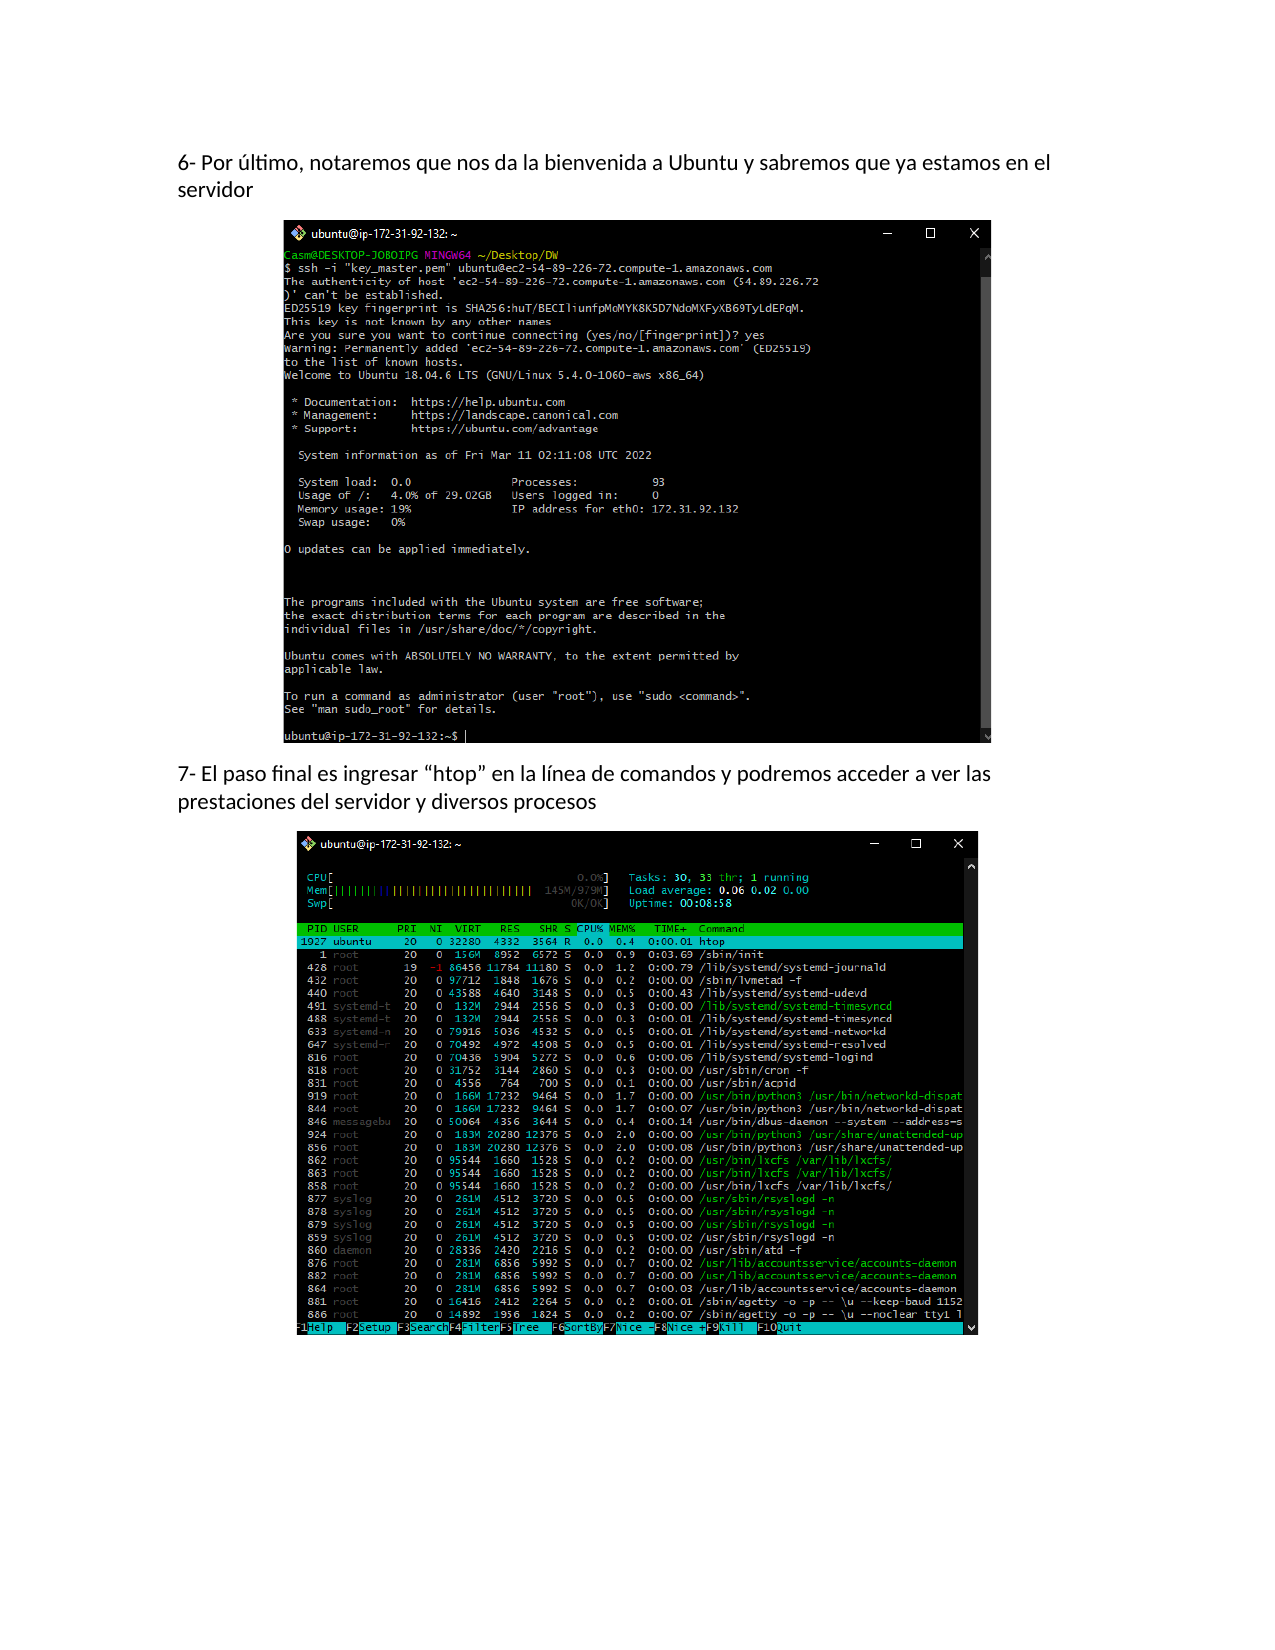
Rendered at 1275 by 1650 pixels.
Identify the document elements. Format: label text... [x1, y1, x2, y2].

text 6- Por último, notaremos que nos da la bienvenida a Ubuntu y sabremos que ya estamos en el servidor [177, 148, 1098, 204]
picture [283, 220, 992, 743]
picture [296, 831, 979, 1335]
text 7- El paso final es ingresar “htop” en la línea de comandos y podremos acceder a ver las prestaciones del servidor y diversos procesos [177, 759, 1098, 815]
